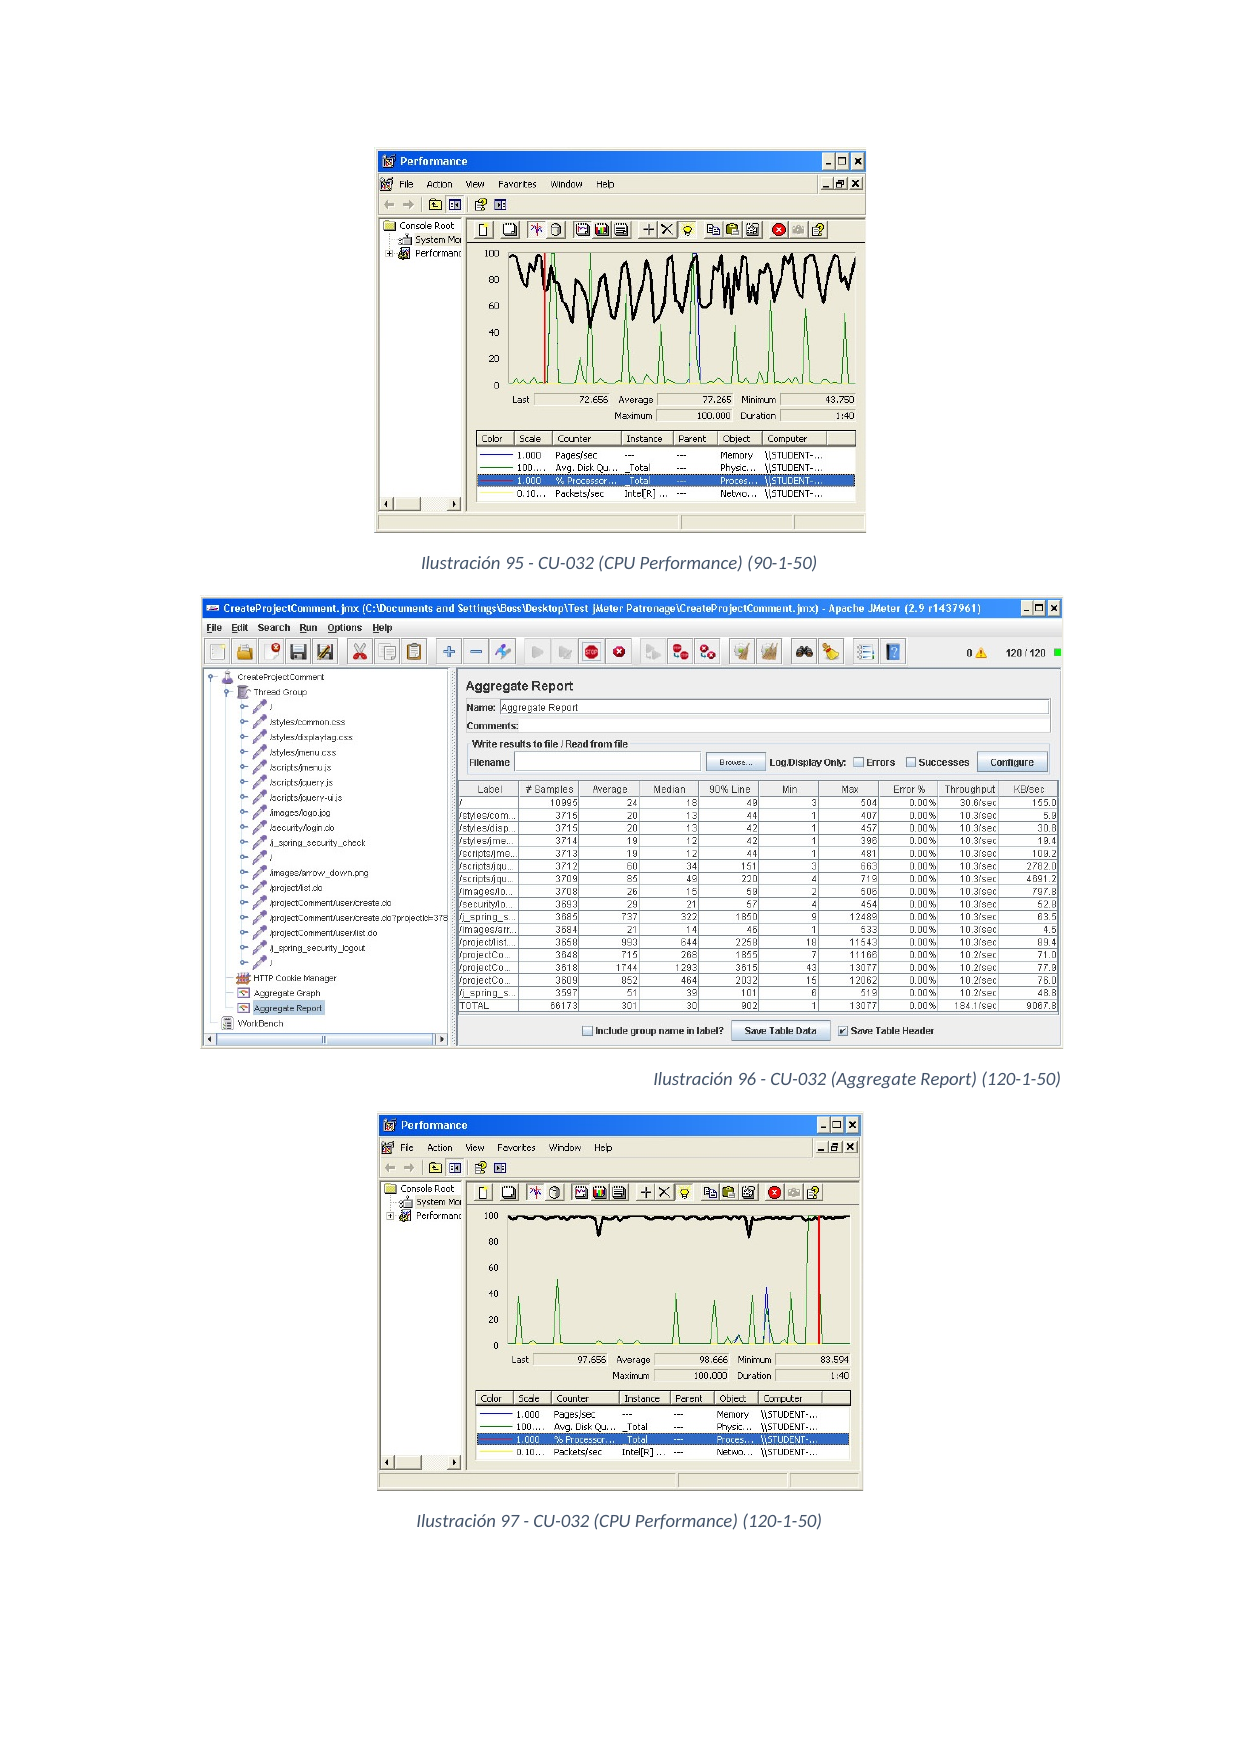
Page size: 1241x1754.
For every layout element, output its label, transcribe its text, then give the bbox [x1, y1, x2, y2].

picture [377, 1111, 864, 1491]
picture [374, 147, 867, 533]
text Ilustración 95 - CU-032 (CPU Performance) (90-1-50) [177, 551, 1063, 574]
text Ilustración 97 - CU-032 (CPU Performance) (120-1-50) [177, 1509, 1063, 1532]
picture [199, 595, 1064, 1049]
text Ilustración 96 - CU-032 (Aggregate Report) (120-1-50) [177, 1067, 1063, 1090]
